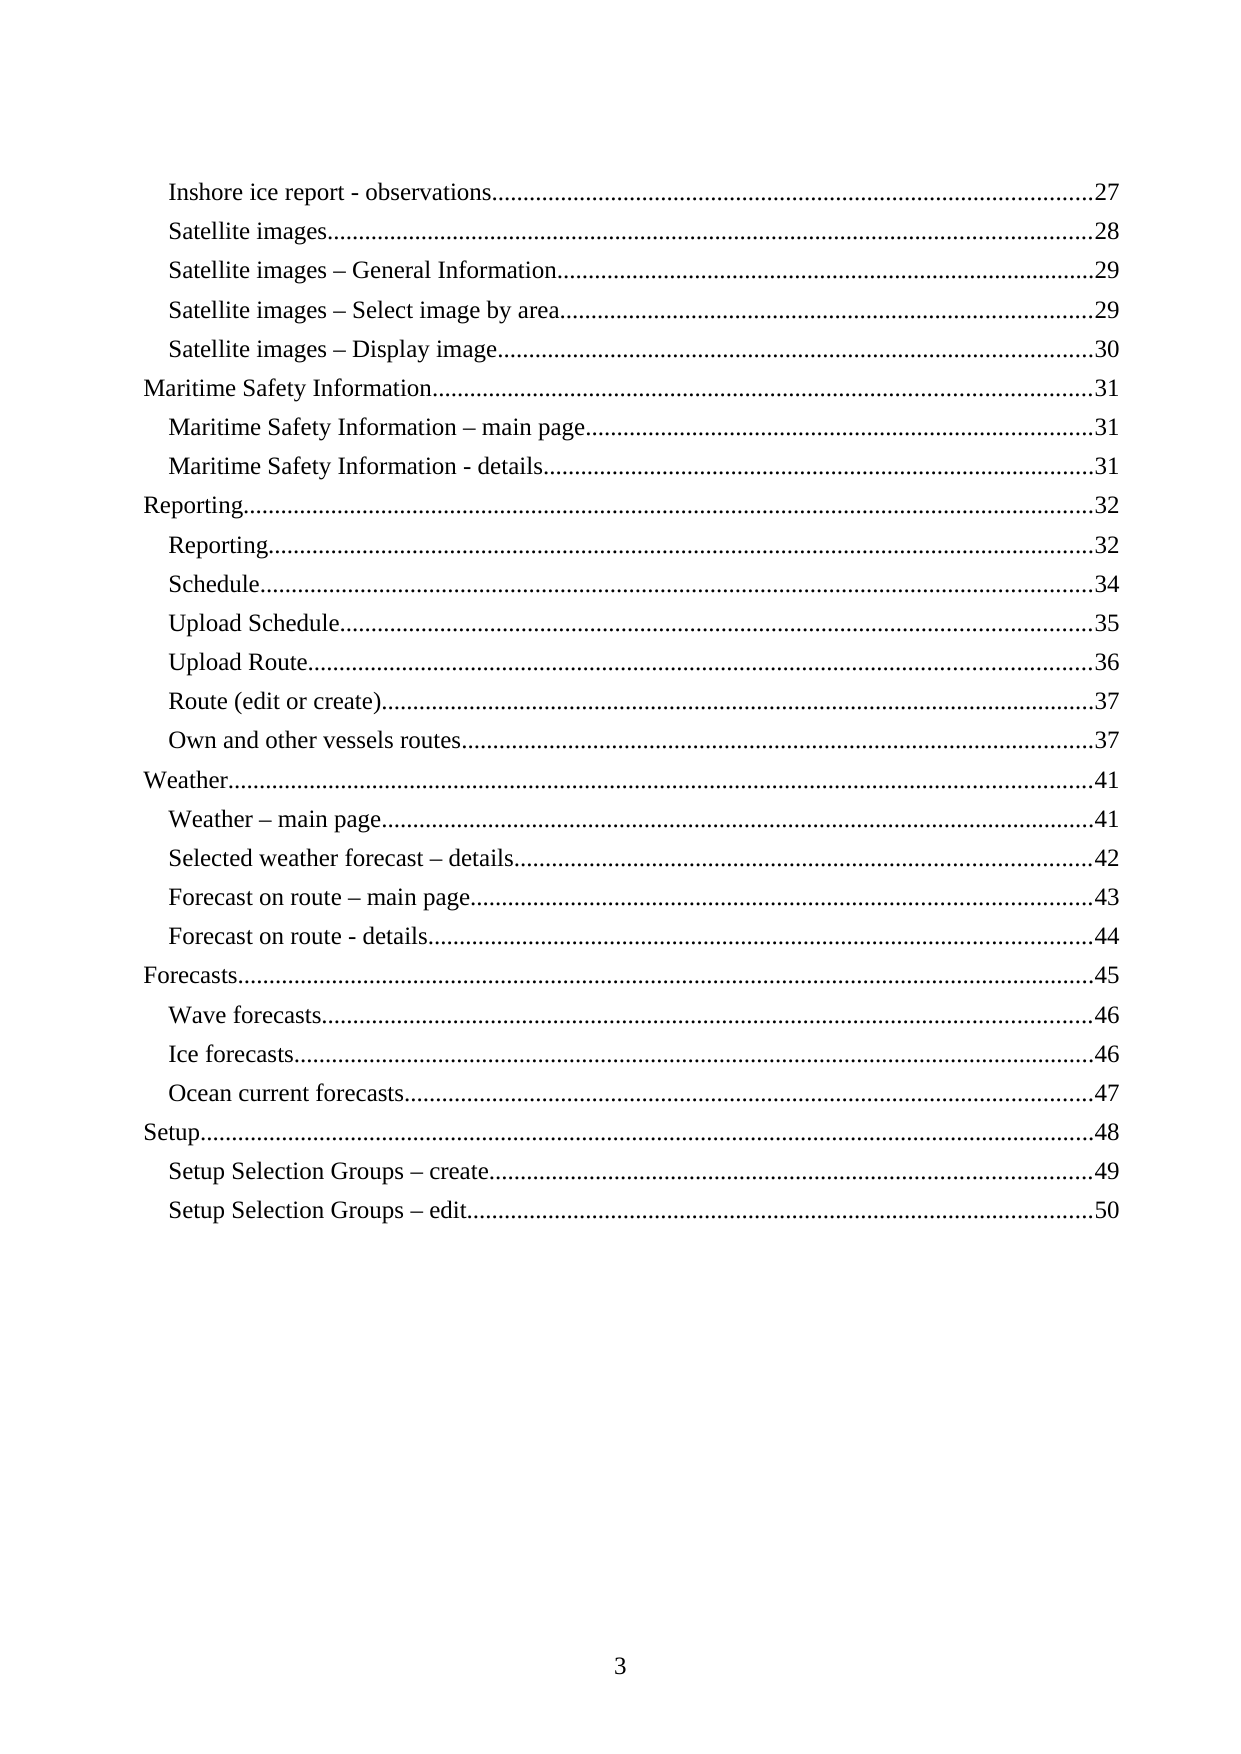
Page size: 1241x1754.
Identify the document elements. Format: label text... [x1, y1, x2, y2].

text Forecast on route – main page 43 [168, 882, 1122, 911]
text Setup Selection Groups – edit 50 [168, 1196, 1122, 1224]
text Maritime Safety Information 31 [143, 373, 1122, 402]
text Schedule 34 [168, 569, 1122, 598]
text Inshore ice report - observations 27 [168, 177, 1122, 206]
text Upload Schedule 35 [168, 608, 1122, 637]
text Route (edit or create) 37 [168, 686, 1122, 715]
text Upload Route 36 [168, 647, 1122, 676]
text Reporting 32 [168, 530, 1122, 558]
text Weather – main page 41 [168, 804, 1122, 833]
text Satellite images – Display image 30 [168, 334, 1122, 363]
text Wave forecasts 46 [168, 1000, 1122, 1028]
text Selected weather forecast – details 42 [168, 843, 1122, 872]
text Satellite images 28 [168, 216, 1122, 245]
text Forecast on route - details 44 [168, 921, 1122, 950]
text Own and other vessels routes 37 [168, 726, 1122, 754]
text Weather 41 [143, 765, 1122, 793]
text Ice forecasts 46 [168, 1039, 1122, 1068]
text Satellite images – General Information 29 [168, 256, 1122, 284]
text Reporting 32 [143, 491, 1122, 519]
text Setup 48 [143, 1117, 1122, 1146]
text Forecasts 45 [143, 961, 1122, 989]
text Satellite images – Select image by area 29 [168, 295, 1122, 323]
text Maritime Safety Information - details 31 [168, 451, 1122, 480]
text Setup Selection Groups – create 49 [168, 1156, 1122, 1185]
text Maritime Safety Information – main page 31 [168, 412, 1122, 441]
text Ocean current forecasts 47 [168, 1078, 1122, 1107]
